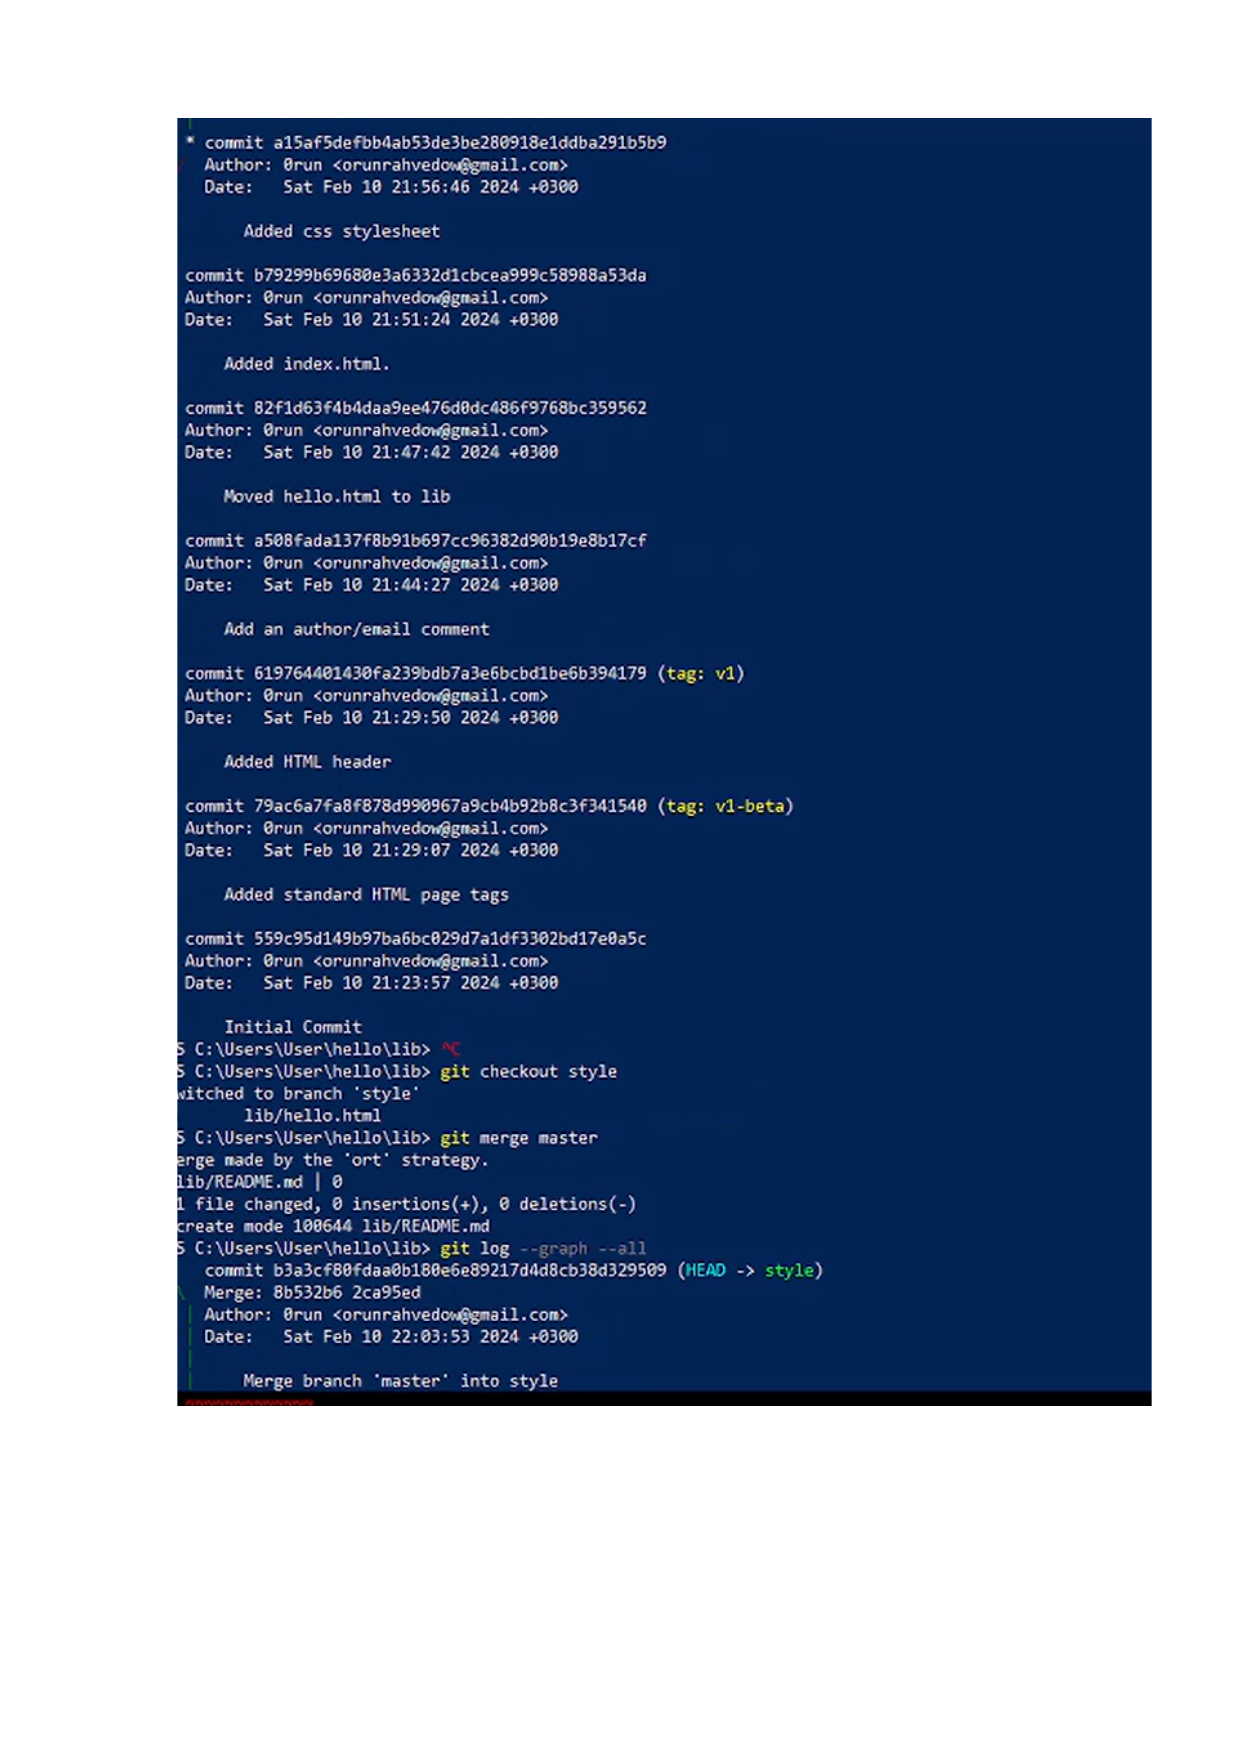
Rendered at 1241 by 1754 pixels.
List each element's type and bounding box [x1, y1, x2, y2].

picture [177, 118, 1152, 1406]
